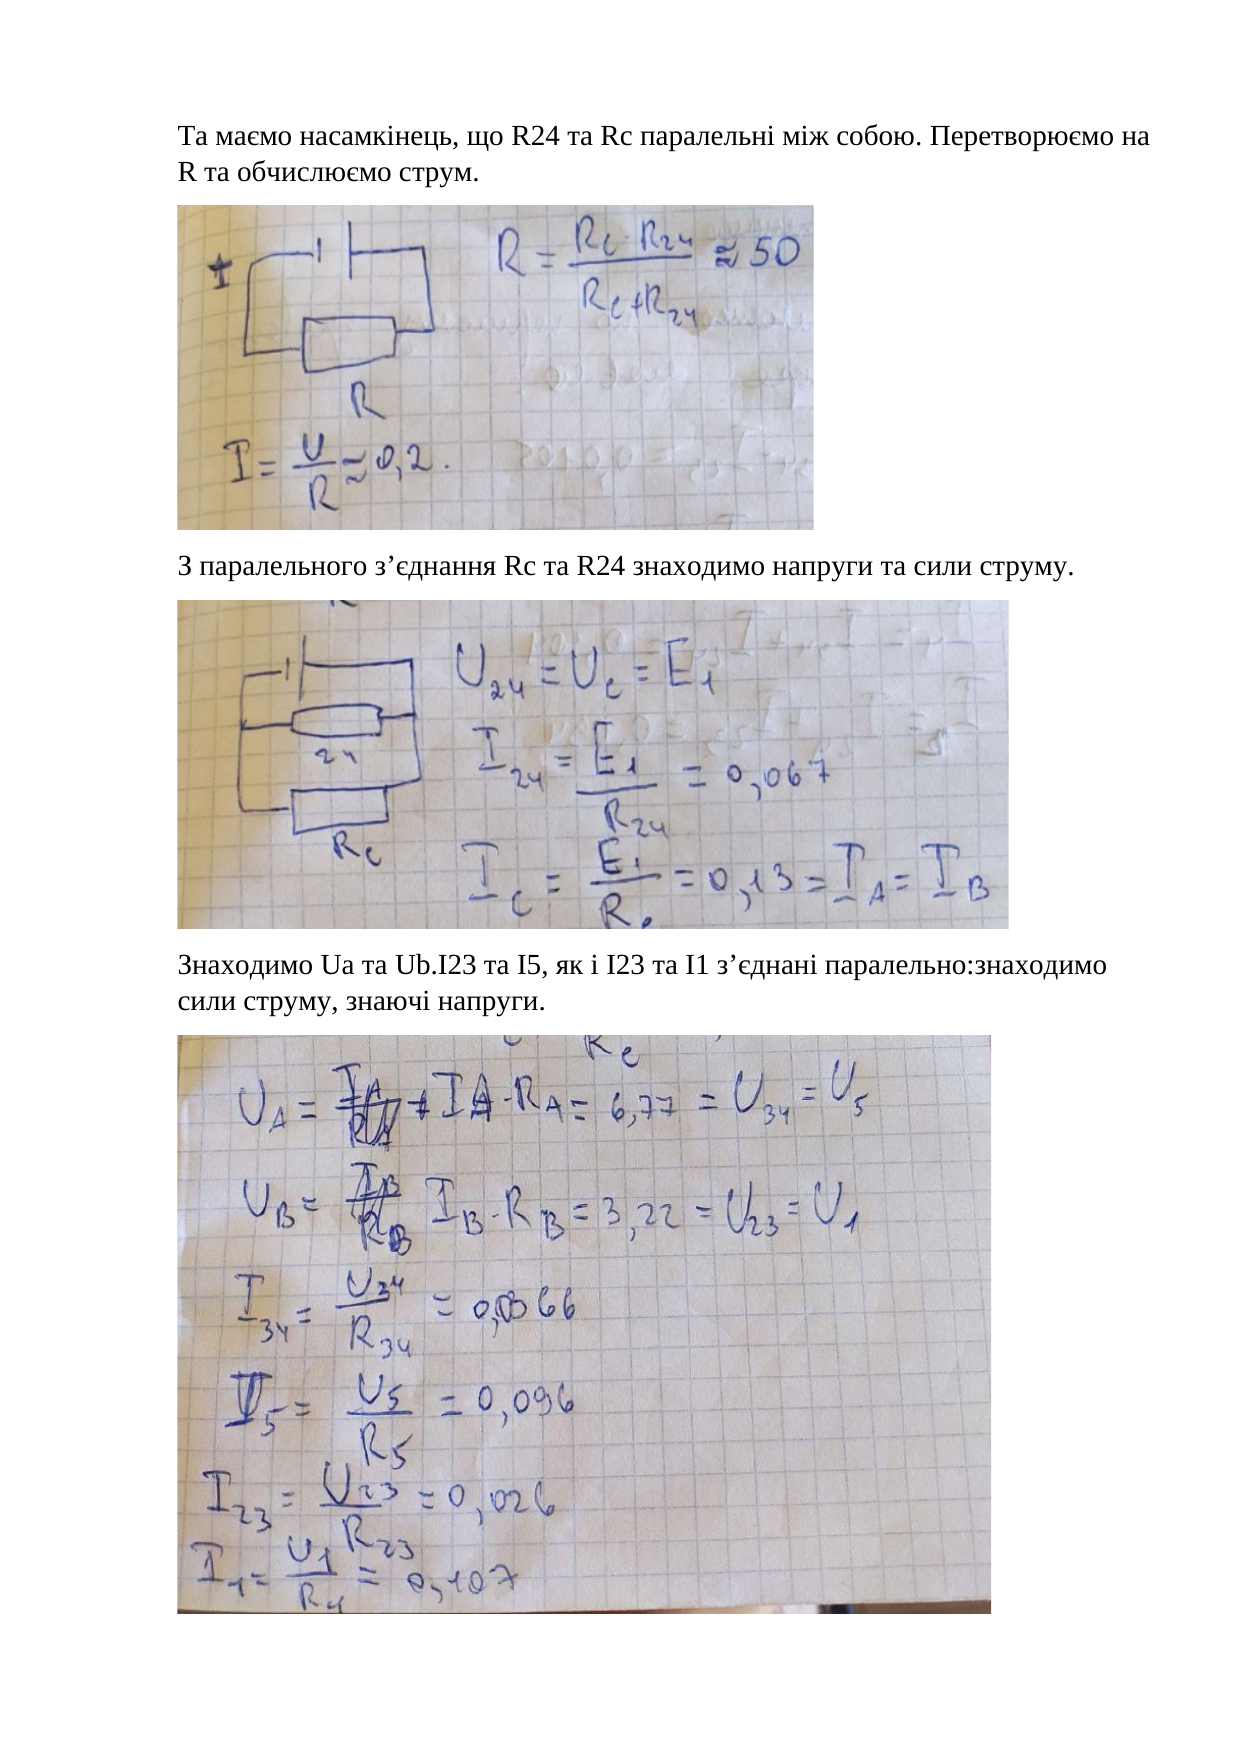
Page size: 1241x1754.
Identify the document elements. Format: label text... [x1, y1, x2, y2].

text З паралельного з’єднання Rc та R24 знаходимо напруги та сили струму. [177, 548, 1152, 581]
picture [177, 1035, 992, 1614]
picture [177, 600, 1009, 929]
text Знаходимо Ua та Ub.I23 та I5, як і I23 та I1 з’єднані паралельно:знаходимо сили струму, знаючі напруги. [177, 947, 1152, 1016]
text Та маємо насамкінець, що R24 та Rc паралельні між собою. Перетворюємо на R та обчислюємо струм. [177, 118, 1152, 187]
picture [177, 205, 814, 530]
